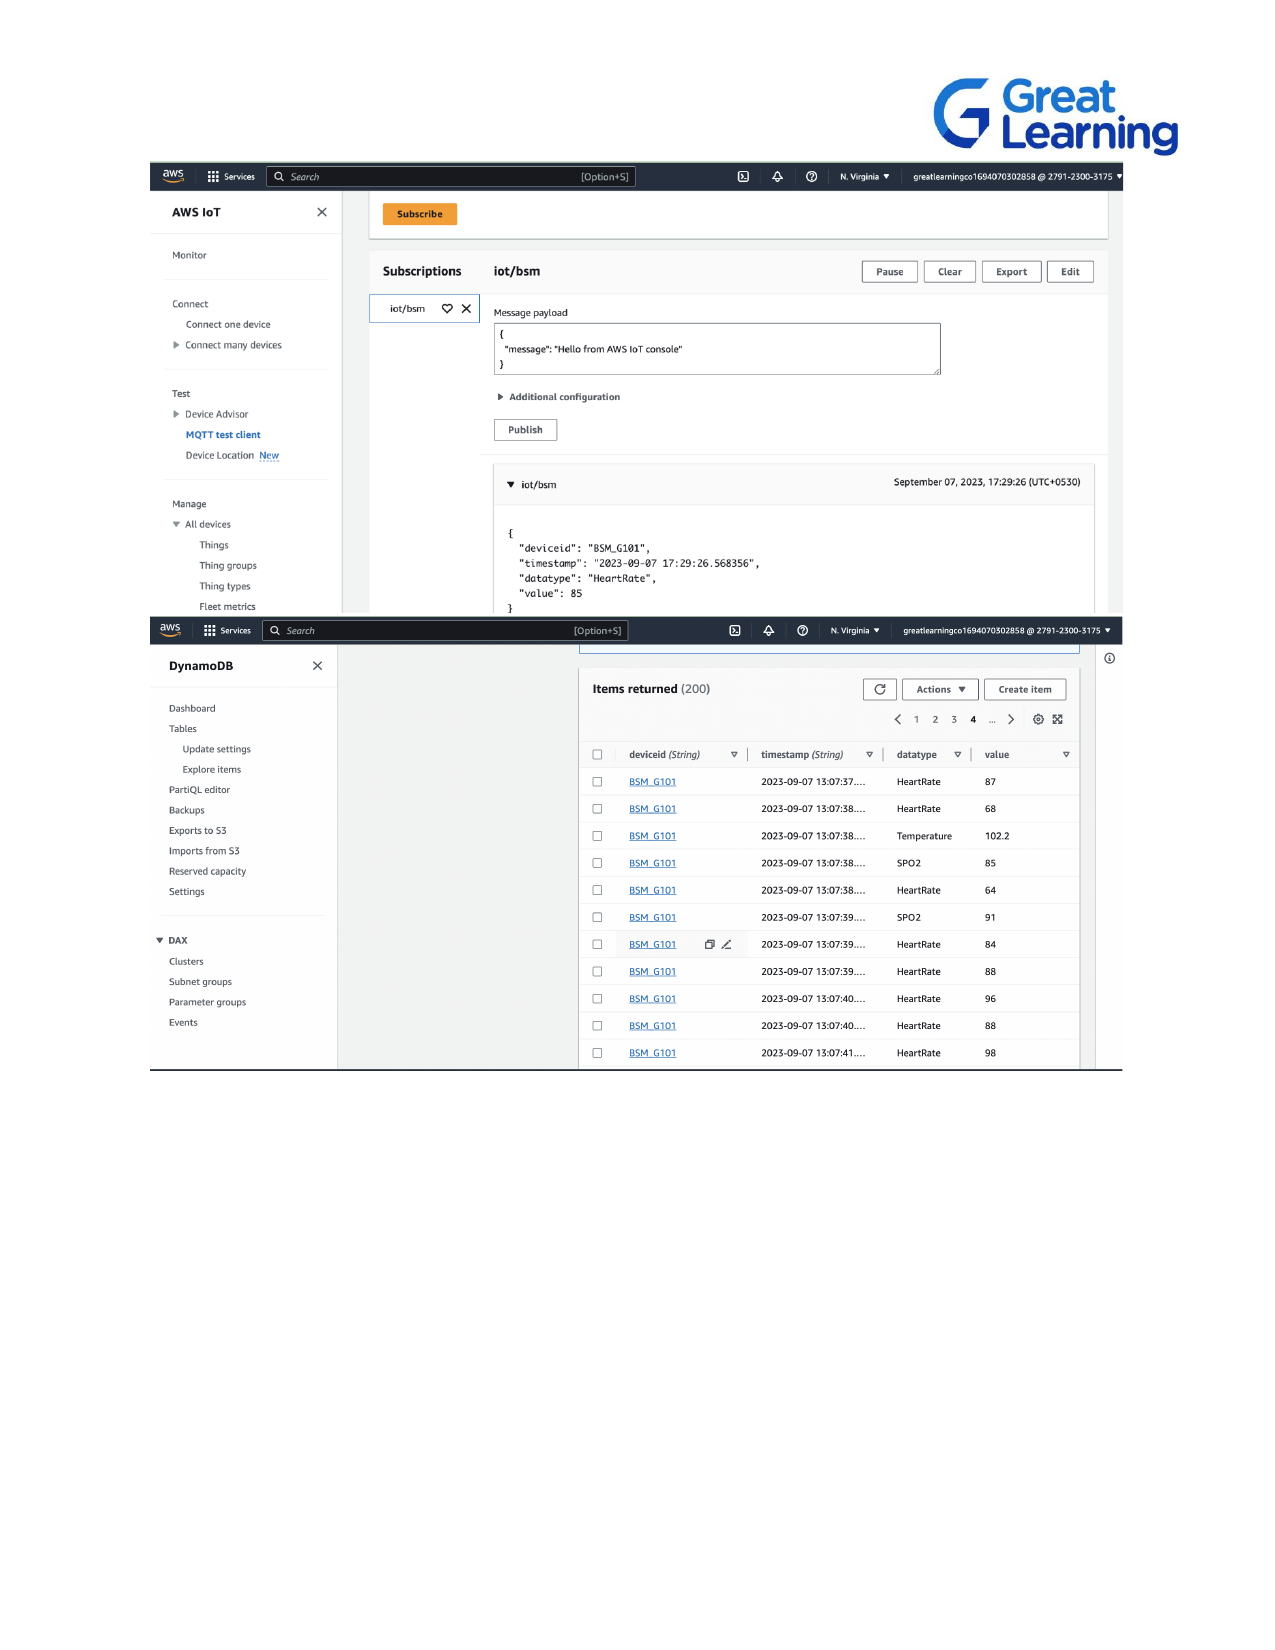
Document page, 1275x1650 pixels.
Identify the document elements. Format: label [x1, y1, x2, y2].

picture [150, 616, 1123, 1071]
picture [924, 75, 1182, 158]
picture [150, 161, 1124, 613]
